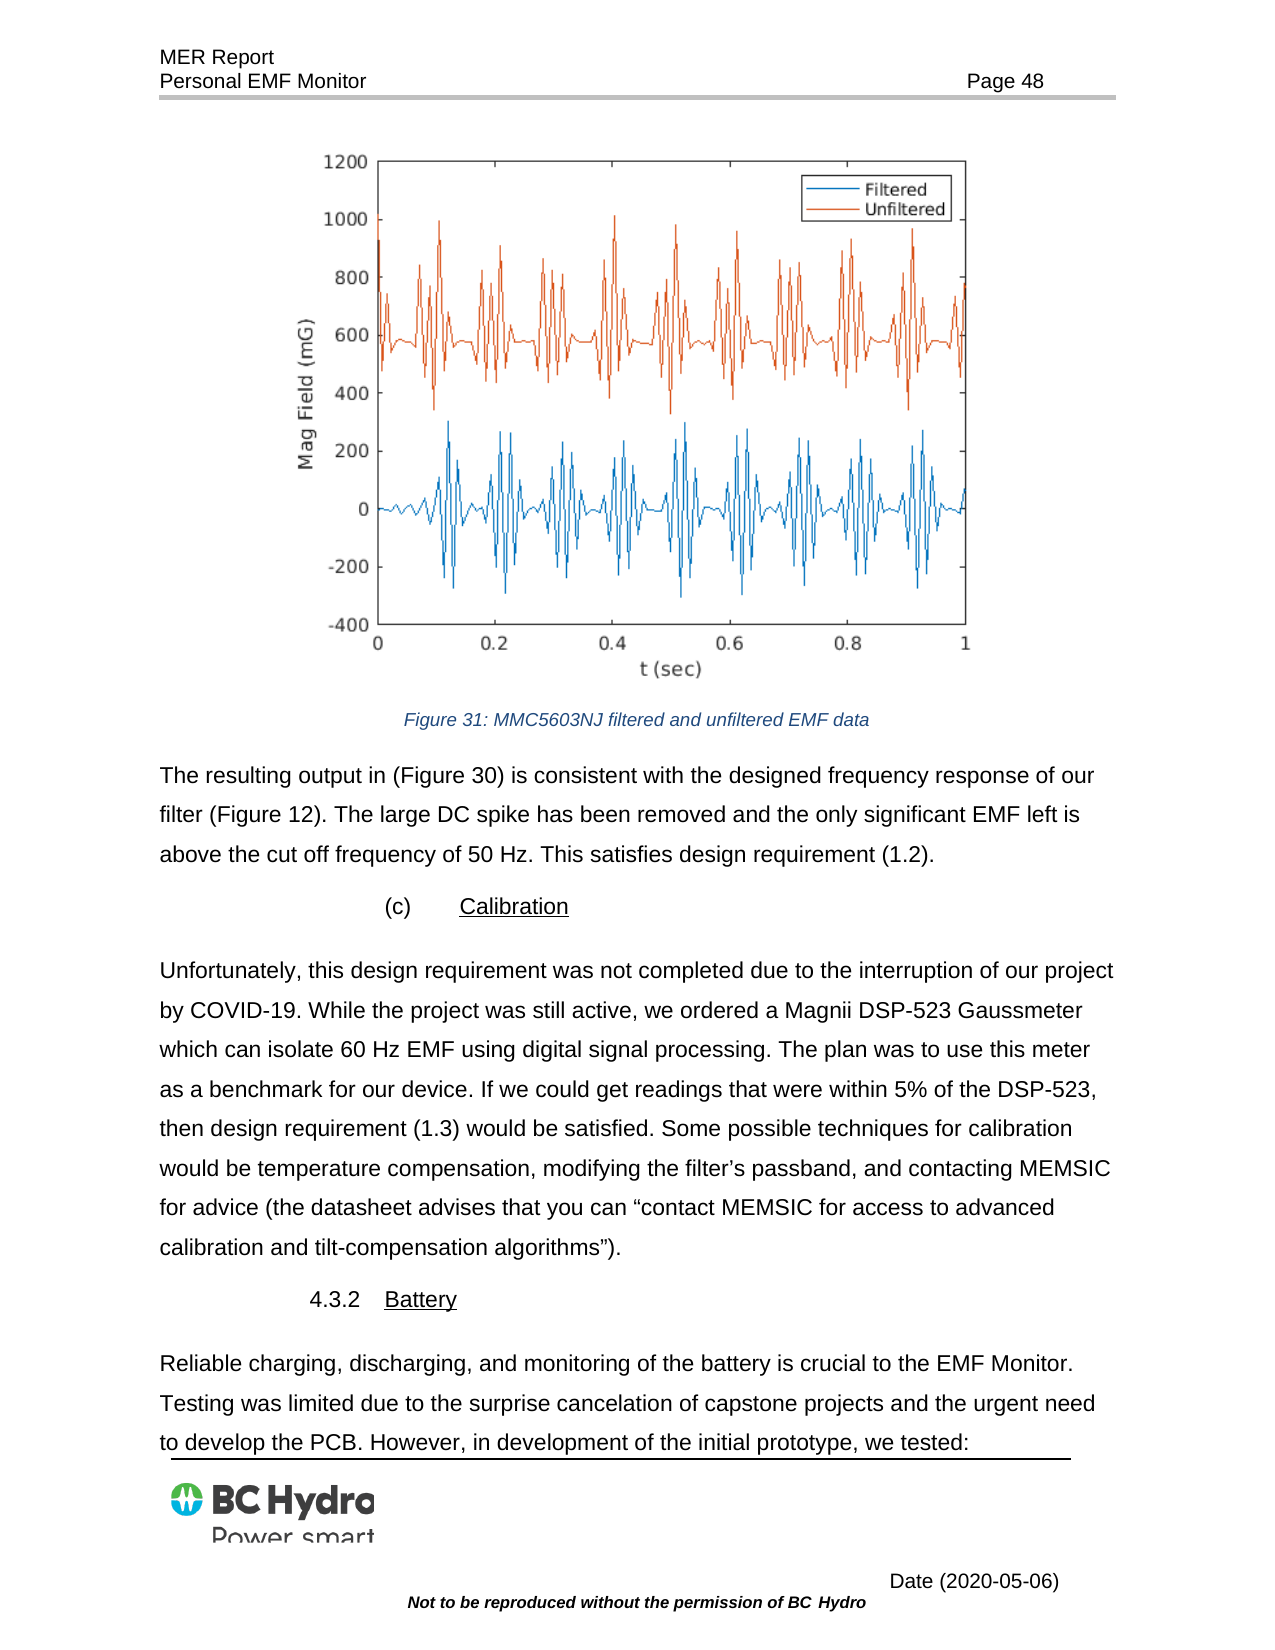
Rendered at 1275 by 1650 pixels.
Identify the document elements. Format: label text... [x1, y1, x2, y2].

picture [293, 150, 982, 685]
text The resulting output in (Figure 23) is consistent with the designed frequency response of our filter (Figure 12). The large DC spike has been removed and the only significant EMF left is above the cut off frequency of 50 Hz. This satisfies design requirement (1.2). [159, 762, 1116, 867]
text Unfortunately, this design requirement was not completed due to the interruption of our project by COVID-19. While the project was still active, we ordered a Magnii DSP-523 Gaussmeter which can isolate 60 Hz EMF using digital signal processing. The plan was to use this meter as a benchmark for our device. If we could get readings that were within 5% of the DSP-523, then design requirement (1.3) would be satisfied. Some possible techniques for calibration would be temperature compensation, modifying the filter’s passband, and contacting MEMSIC for advice (the datasheet advises that you can “contact MEMSIC for access to advanced calibration and tilt-compensation algorithms”). [159, 957, 1116, 1260]
subtitle Battery [309, 1286, 1116, 1312]
text Reliable charging, discharging, and monitoring of the battery is crucial to the EMF Monitor. Testing was limited due to the surprise cancelation of capstone projects and the urgent need to develop the PCB. However, in development of the initial prototype, we tested: [159, 1350, 1116, 1456]
subtitle Calibration [384, 893, 1116, 919]
text Figure 31: MMC5603NJ filtered and unfiltered EMF data [159, 709, 1116, 730]
